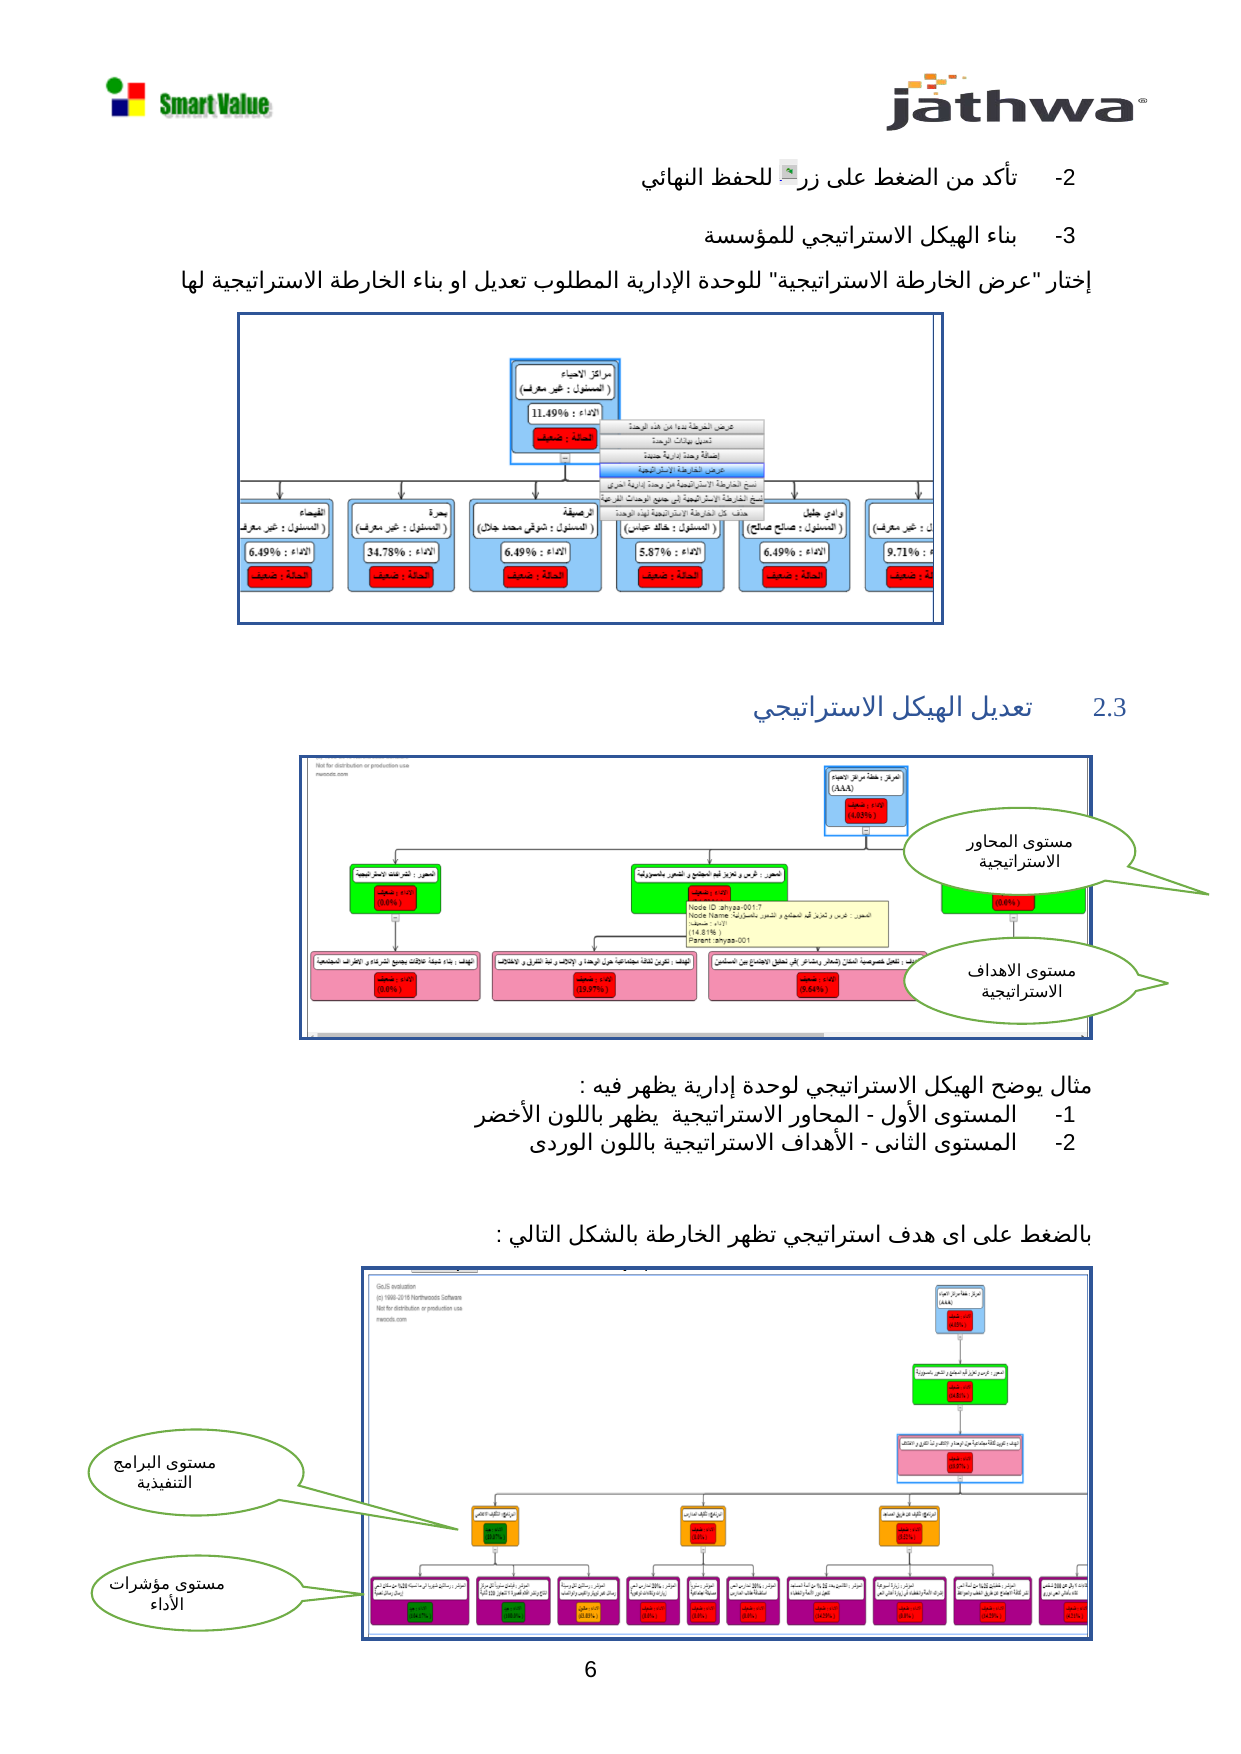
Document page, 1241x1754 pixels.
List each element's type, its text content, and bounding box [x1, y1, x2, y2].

picture [364, 1270, 1089, 1637]
text إختار "عرض الخارطة الاستراتيجية" للوحدة الإدارية المطلوب تعديل او بناء الخارطة الاستراتيجية لها [89, 267, 1093, 293]
list بناء الهيكل الاستراتيجي للمؤسسة [89, 222, 1055, 248]
picture [302, 758, 1089, 1037]
text بالضغط على اى هدف استراتيجي تظهر الخارطة بالشكل التالي : [89, 1221, 1093, 1248]
picture [103, 74, 287, 131]
picture [240, 315, 941, 622]
picture [779, 159, 798, 185]
subtitle تعديل الهيكل الاستراتيجي [89, 691, 1093, 722]
list مثال يوضح الهيكل الاستراتيجي لوحدة إدارية يظهر فيه : [89, 1072, 1093, 1099]
list المستوى الثانى - الأهداف الاستراتيجية باللون الوردى [89, 1129, 1055, 1156]
picture [886, 73, 1148, 131]
list تأكد من الضغط على زر للحفظ النهائي [89, 159, 1055, 190]
list المستوى الأول - المحاور الاستراتيجية يظهر باللون الأخضر [89, 1101, 1055, 1127]
